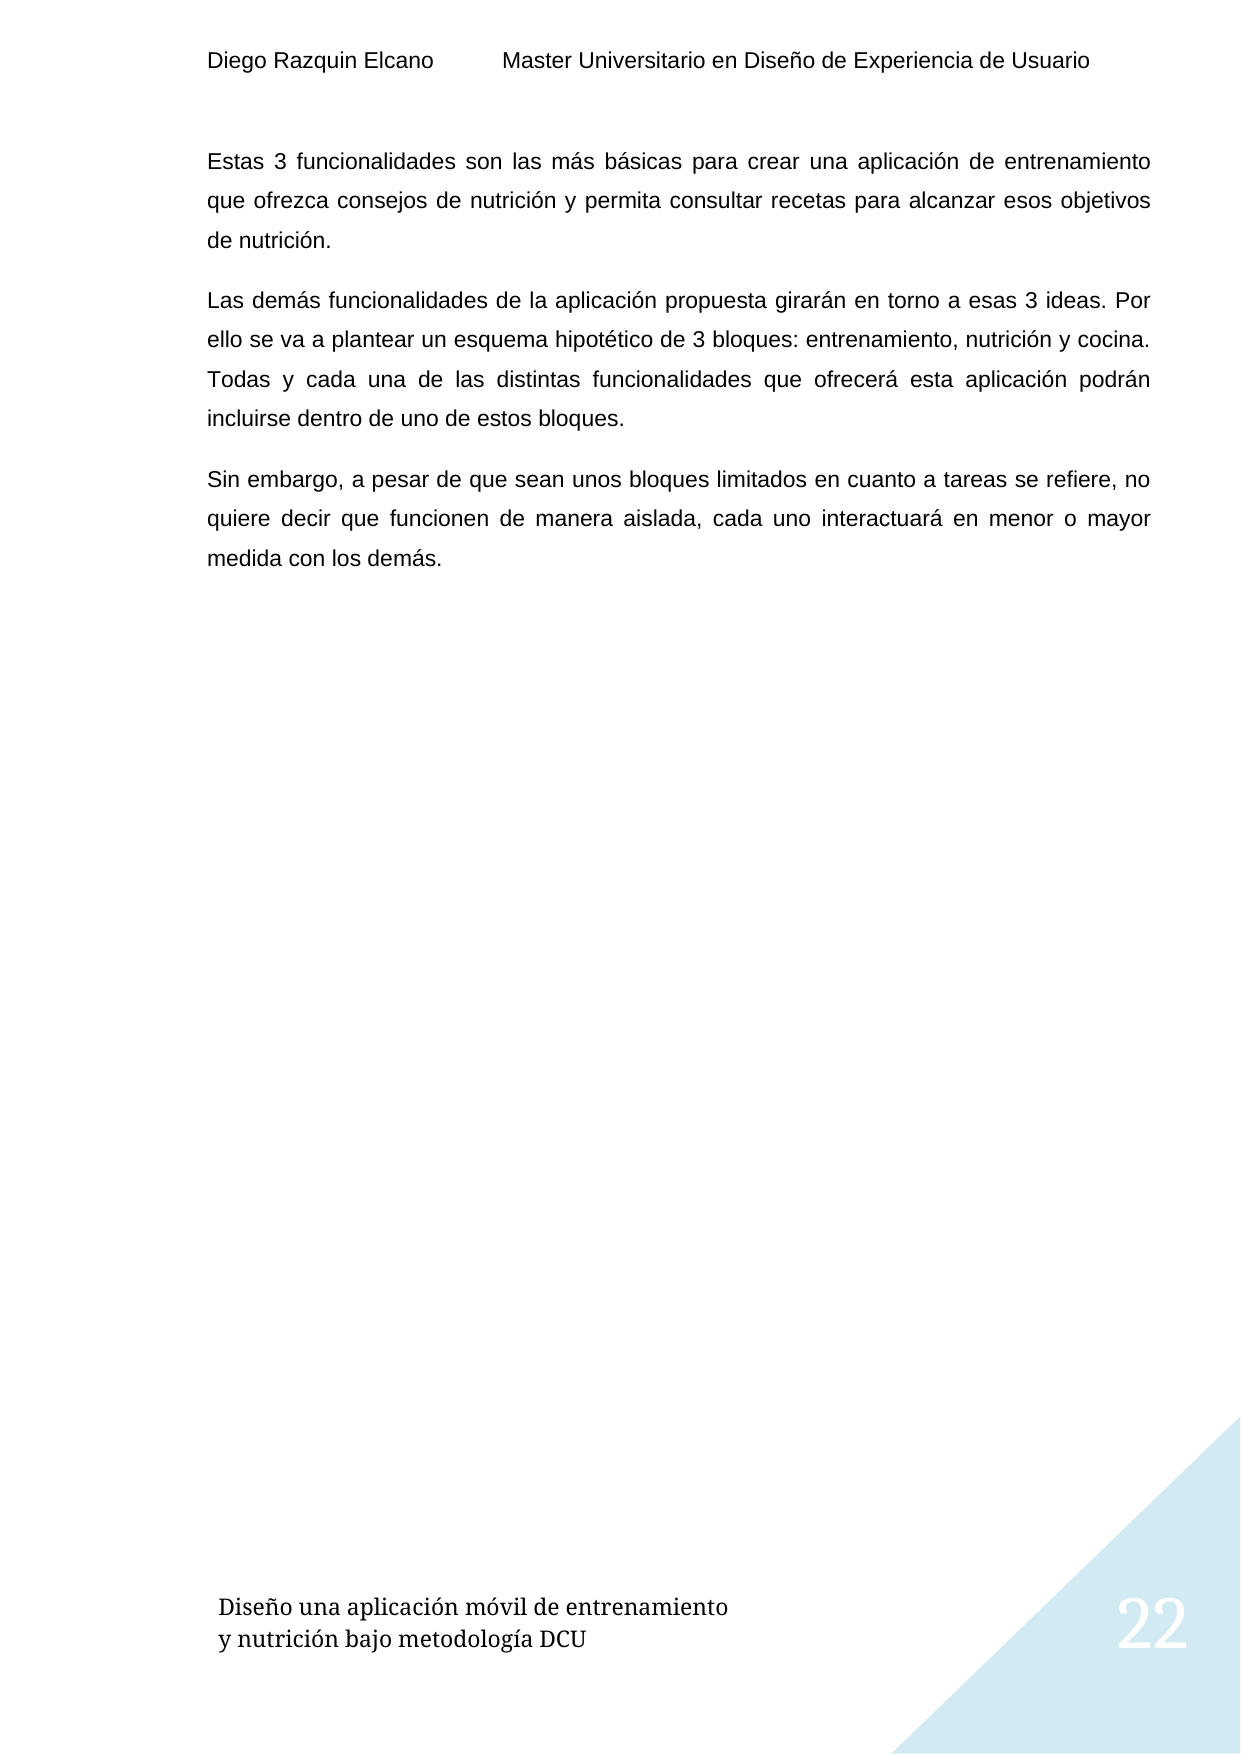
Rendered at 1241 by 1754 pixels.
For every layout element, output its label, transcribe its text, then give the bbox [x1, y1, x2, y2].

text Las demás funcionalidades de la aplicación propuesta girarán en torno a esas 3 ideas. Por ello se va a plantear un esquema hipotético de 3 bloques: entrenamiento, nutrición y cocina. Todas y cada una de las distintas funcionalidades que ofrecerá esta aplicación podrán incluirse dentro de uno de estos bloques. [207, 287, 1152, 432]
text Sin embargo, a pesar de que sean unos bloques limitados en cuanto a tareas se refiere, no quiere decir que funcionen de manera aislada, cada uno interactuará en menor o mayor medida con los demás. [207, 466, 1152, 571]
text Estas 3 funcionalidades son las más básicas para crear una aplicación de entrenamiento que ofrezca consejos de nutrición y permita consultar recetas para alcanzar esos objetivos de nutrición. [207, 148, 1152, 253]
